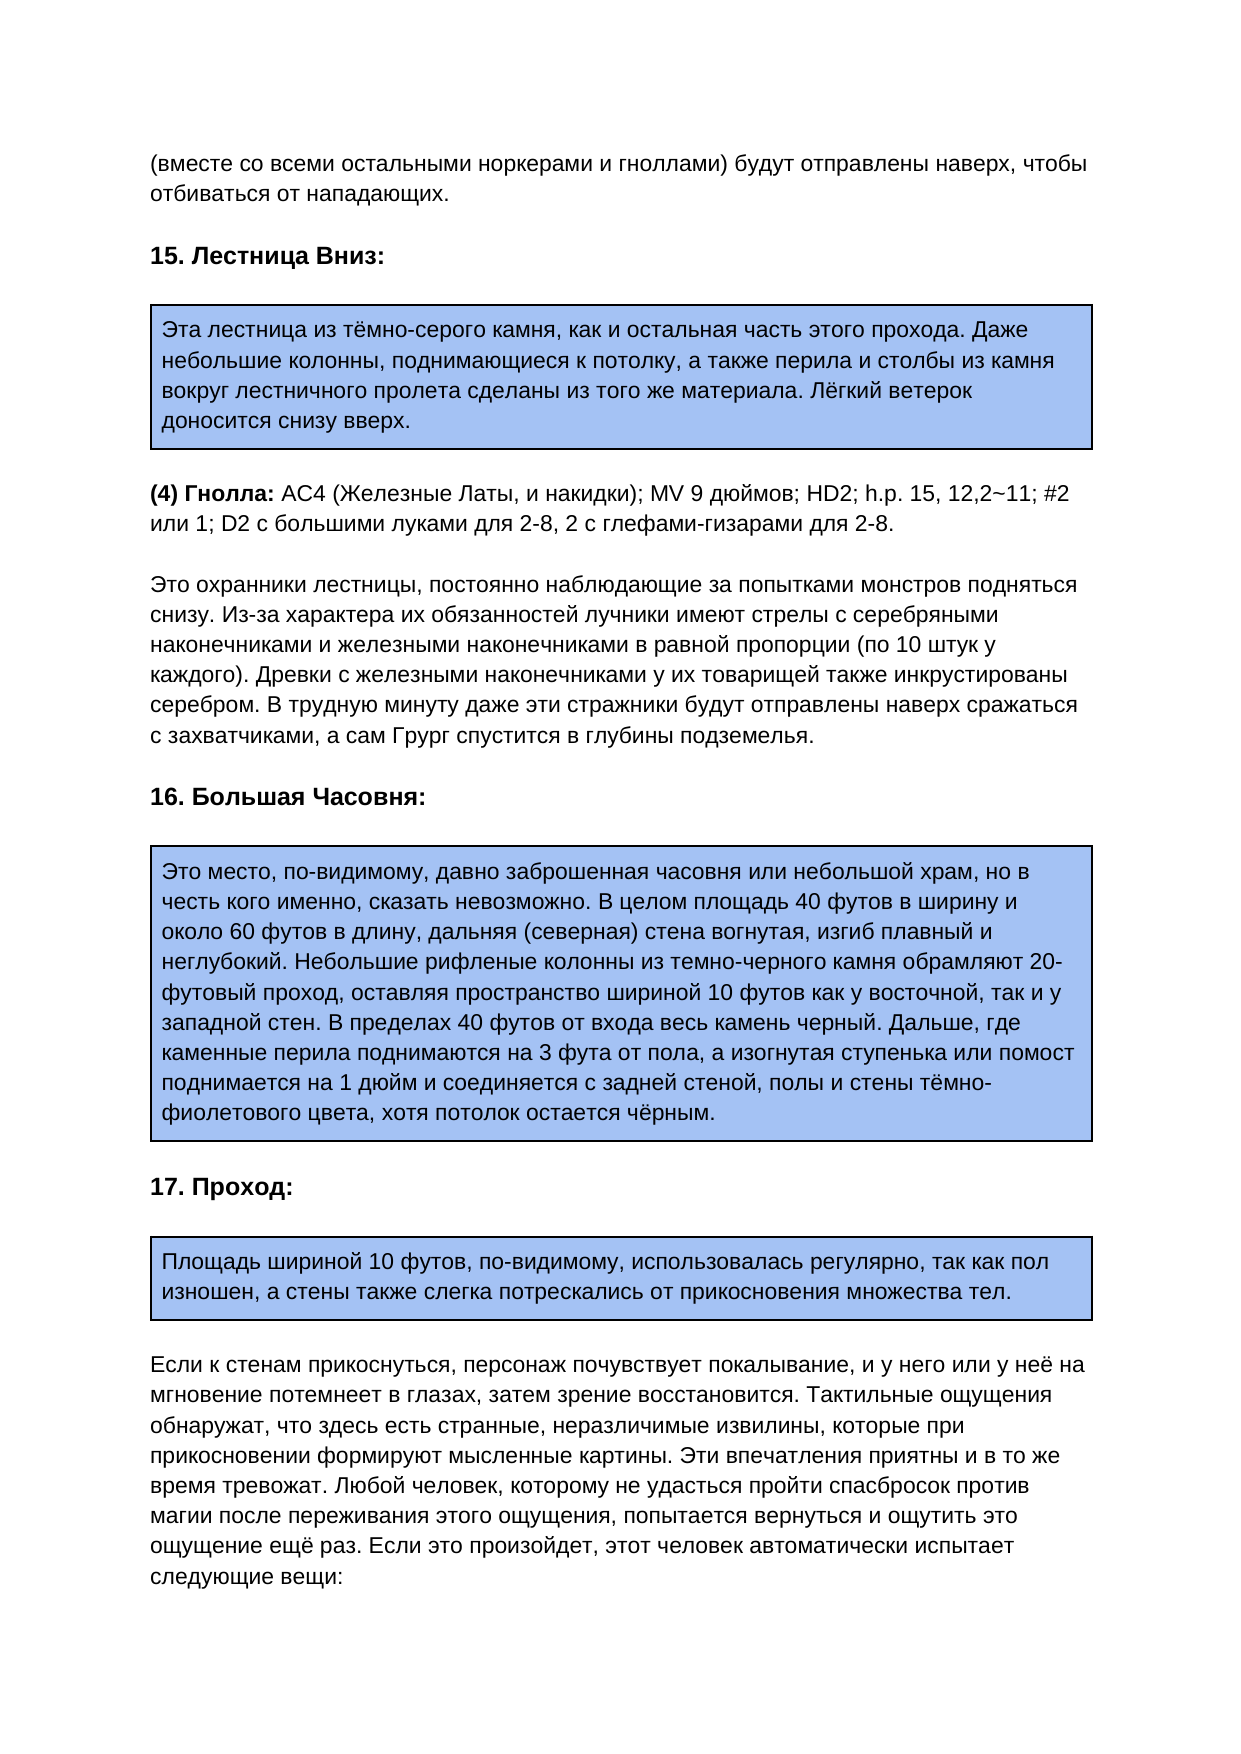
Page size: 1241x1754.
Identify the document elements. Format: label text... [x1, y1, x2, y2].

text 16. Большая Часовня: [150, 782, 1090, 811]
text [150, 150, 1090, 207]
table_header Площадь шириной 10 футов, по-видимому, использовалась регулярно, так как пол изношен, а стены также слегка потрескались от прикосновения множества тел. [152, 1238, 1091, 1319]
text 17. Проход: [150, 1172, 1090, 1201]
table_header Это место, по-видимому, давно заброшенная часовня или небольшой храм, но в честь кого именно, сказать невозможно. В целом площадь 40 футов в ширину и около 60 футов в длину, дальняя (северная) стена вогнутая, изгиб плавный и неглубокий. Небольшие рифленые колонны из темно-черного камня обрамляют 20-футовый проход, оставляя пространство шириной 10 футов как у восточной, так и у западной стен. В пределах 40 футов от входа весь камень черный. Дальше, где каменные перила поднимаются на 3 фута от пола, а изогнутая ступенька или помост поднимается на 1 дюйм и соединяется с задней стеной, полы и стены тёмно-фиолетового цвета, хотя потолок остается чёрным. [152, 847, 1091, 1140]
text 15. Лестница Вниз: [150, 241, 1090, 269]
table_header Эта лестница из тёмно-серого камня, как и остальная часть этого прохода. Даже небольшие колонны, поднимающиеся к потолку, а также перила и столбы из камня вокруг лестничного пролета сделаны из того же материала. Лёгкий ветерок доносится снизу вверх. [152, 306, 1091, 448]
text Это охранники лестницы, постоянно наблюдающие за попытками монстров подняться снизу. Из-за характера их обязанностей лучники имеют стрелы с серебряными наконечниками и железными наконечниками в равной пропорции (по 10 штук у каждого). Древки с железными наконечниками у их товарищей также инкрустированы серебром. В трудную минуту даже эти стражники будут отправлены наверх сражаться с захватчиками, а сам Грург спустится в глубины подземелья. [150, 571, 1090, 748]
text Если к стенам прикоснуться, персонаж почувствует покалывание, и у него или у неё на мгновение потемнеет в глазах, затем зрение восстановится. Тактильные ощущения обнаружат, что здесь есть странные, неразличимые извилины, которые при прикосновении формируют мысленные картины. Эти впечатления приятны и в то же время тревожат. Любой человек, которому не удасться пройти спасбросок против магии после переживания этого ощущения, попытается вернуться и ощутить это ощущение ещё раз. Если это произойдет, этот человек автоматически испытает следующие вещи: [150, 1351, 1090, 1589]
text (4) Гнолла: AC4 (Железные Латы, и накидки); MV 9 дюймов; HD2; h.p. 15, 12,2~11; #2 или 1; D2 с большими луками для 2-8, 2 с глефами-гизарами для 2-8. [150, 480, 1090, 536]
